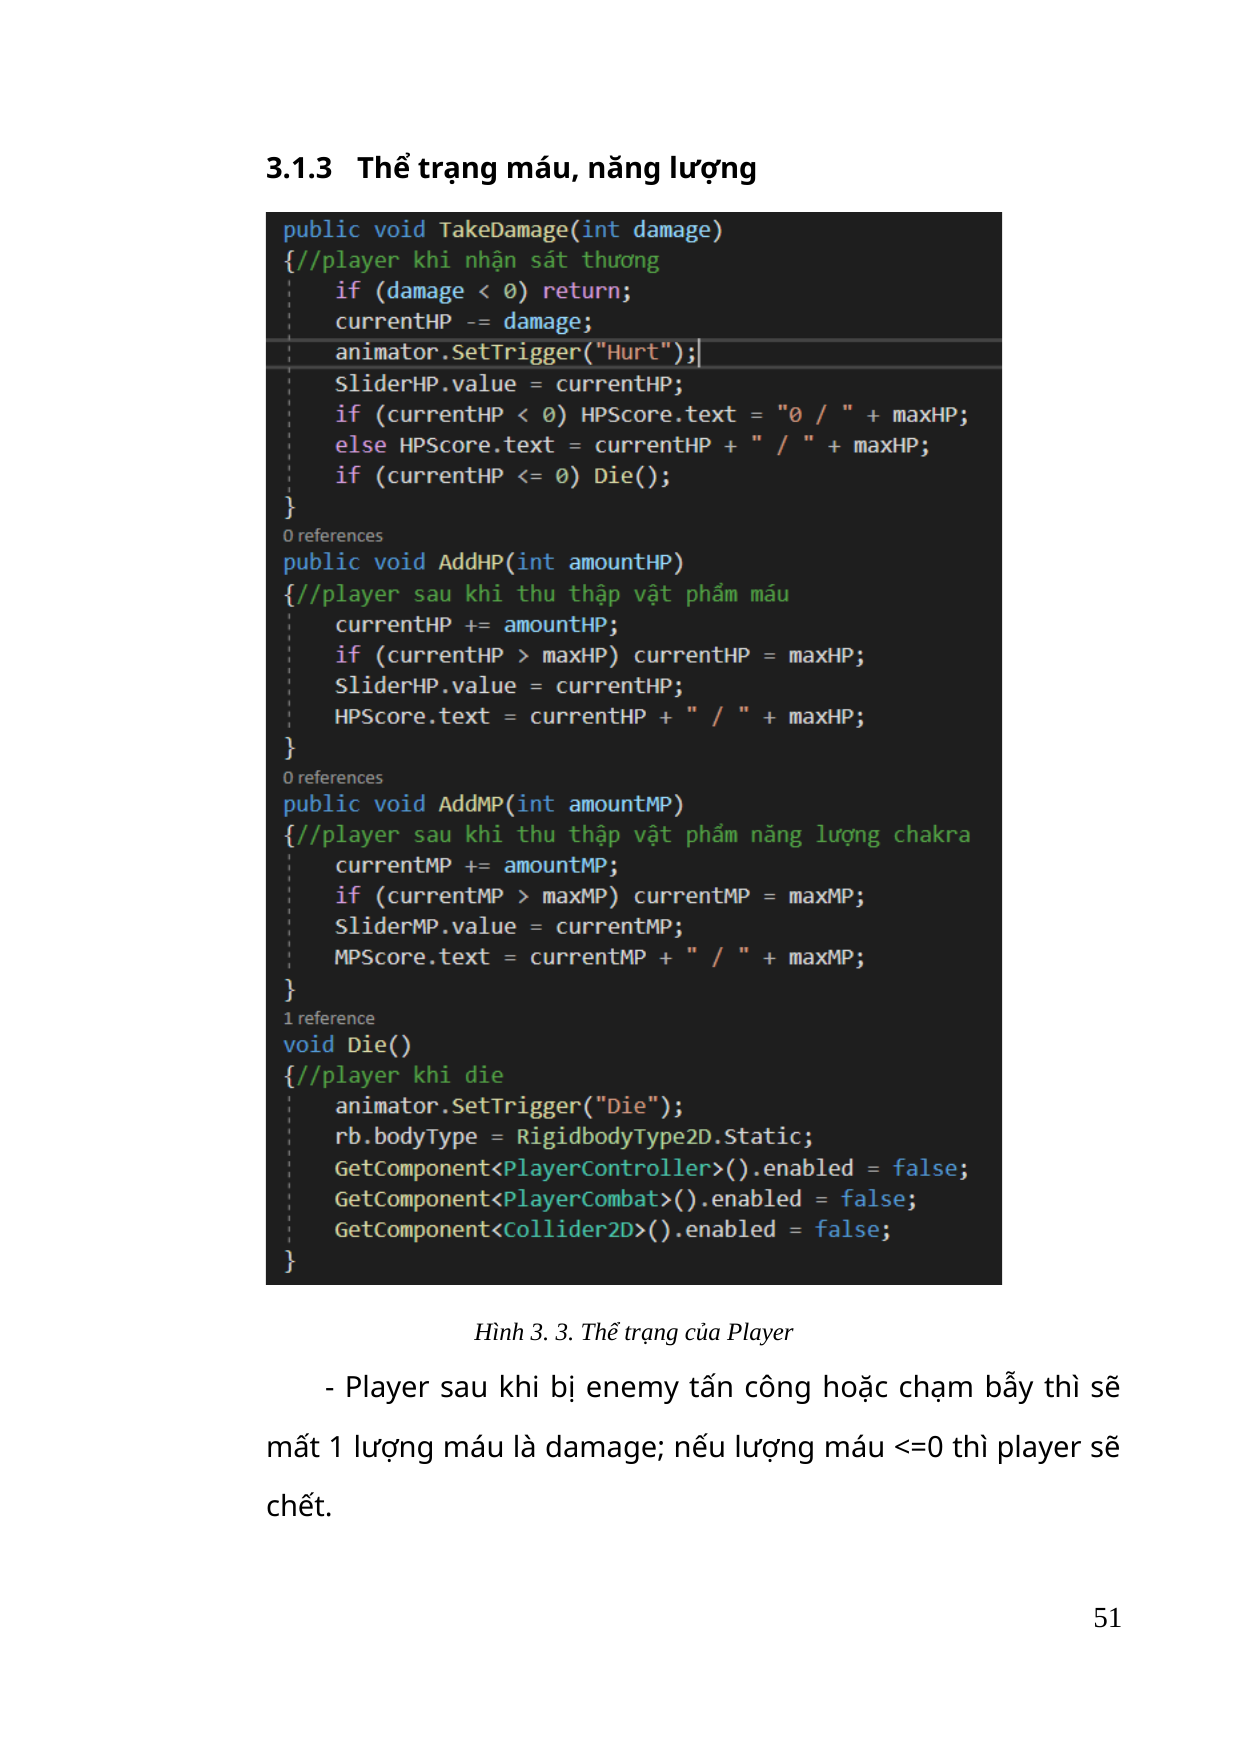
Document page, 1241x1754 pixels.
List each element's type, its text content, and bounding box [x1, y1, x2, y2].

subtitle Thể trạng máu, năng lượng [266, 148, 1122, 187]
picture [265, 212, 1003, 1285]
text - Player sau khi bị enemy tấn công hoặc chạm bẫy thì sẽ mất 1 lượng máu là damage; nếu lượng máu <=0 thì player sẽ chết. [266, 1367, 1122, 1525]
text Hình 3. 3. Thể trạng của Player [266, 1317, 1004, 1346]
